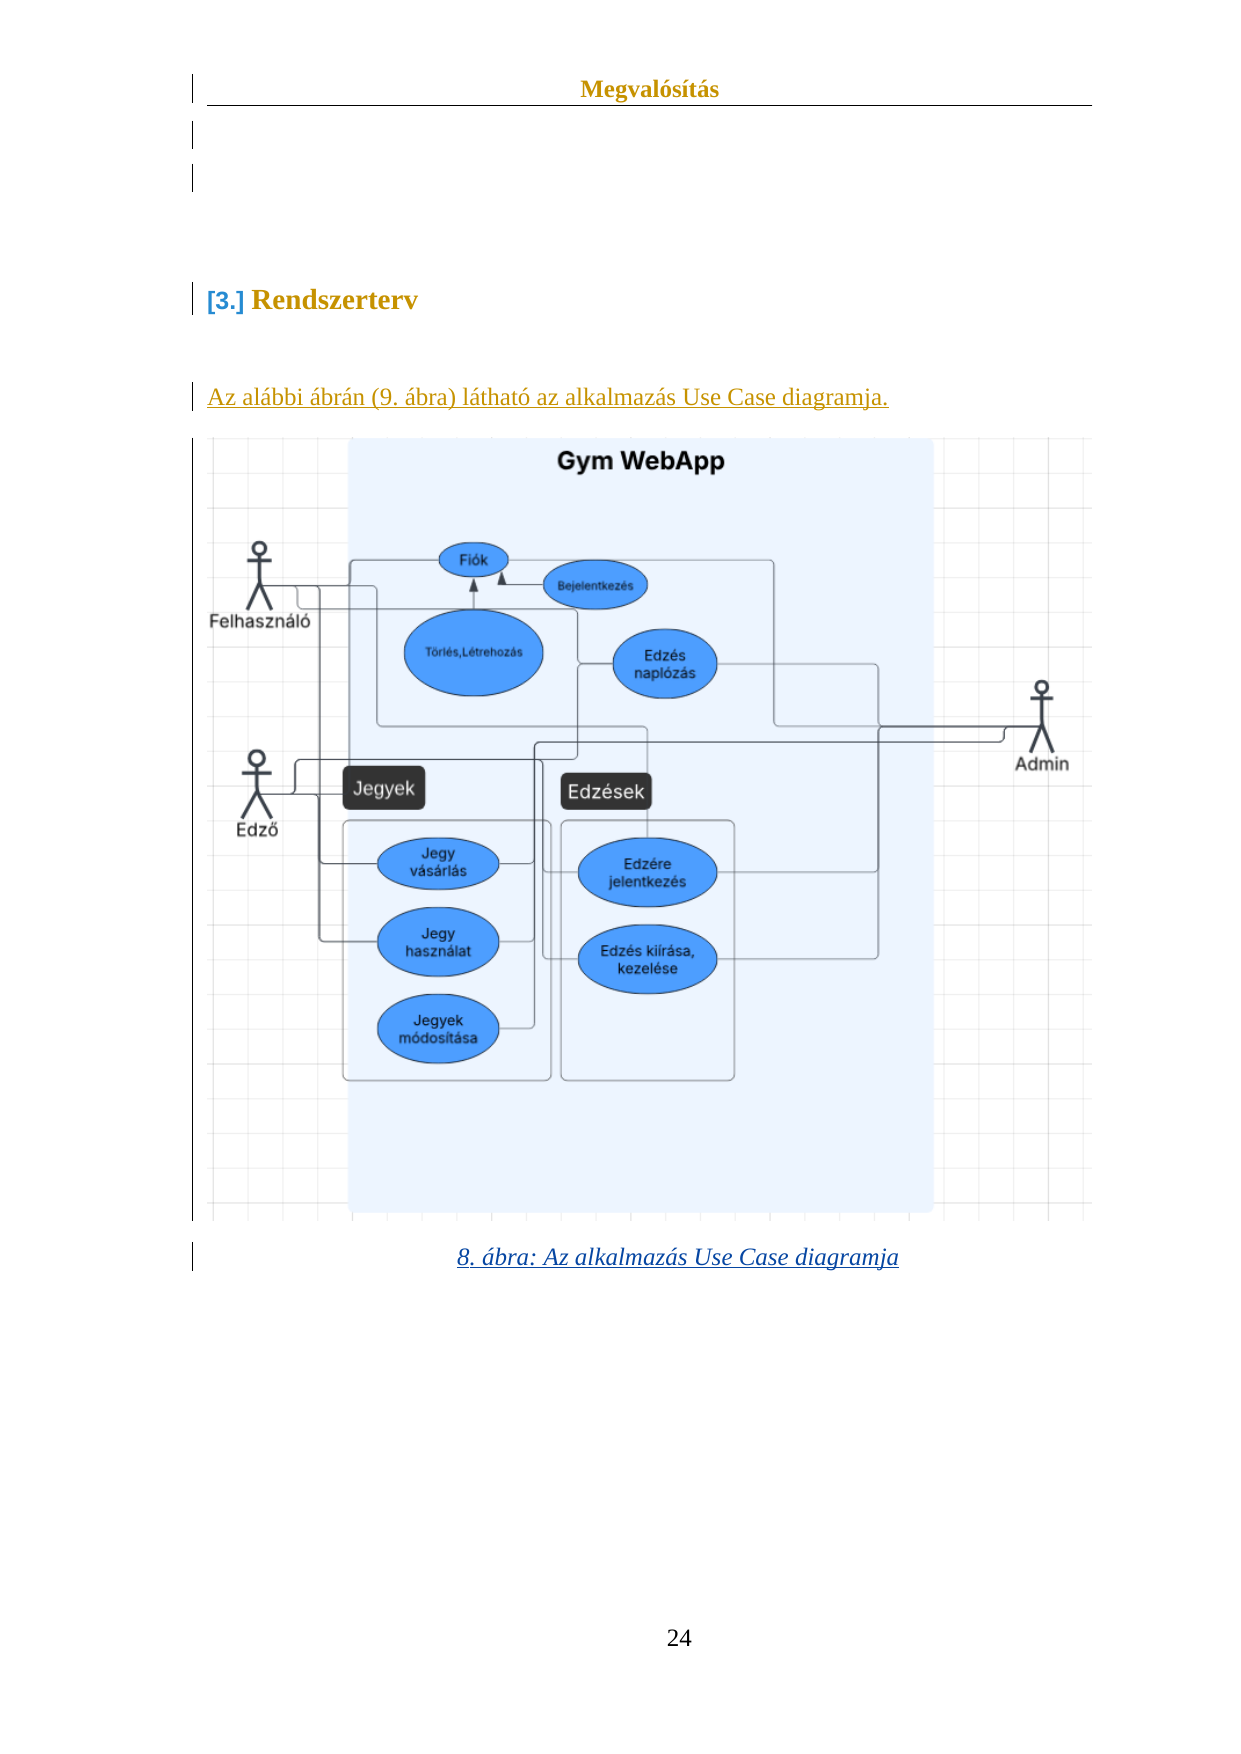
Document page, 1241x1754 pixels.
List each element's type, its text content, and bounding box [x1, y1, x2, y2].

subtitle Rendszerterv [207, 282, 1092, 315]
picture [207, 437, 1092, 1221]
